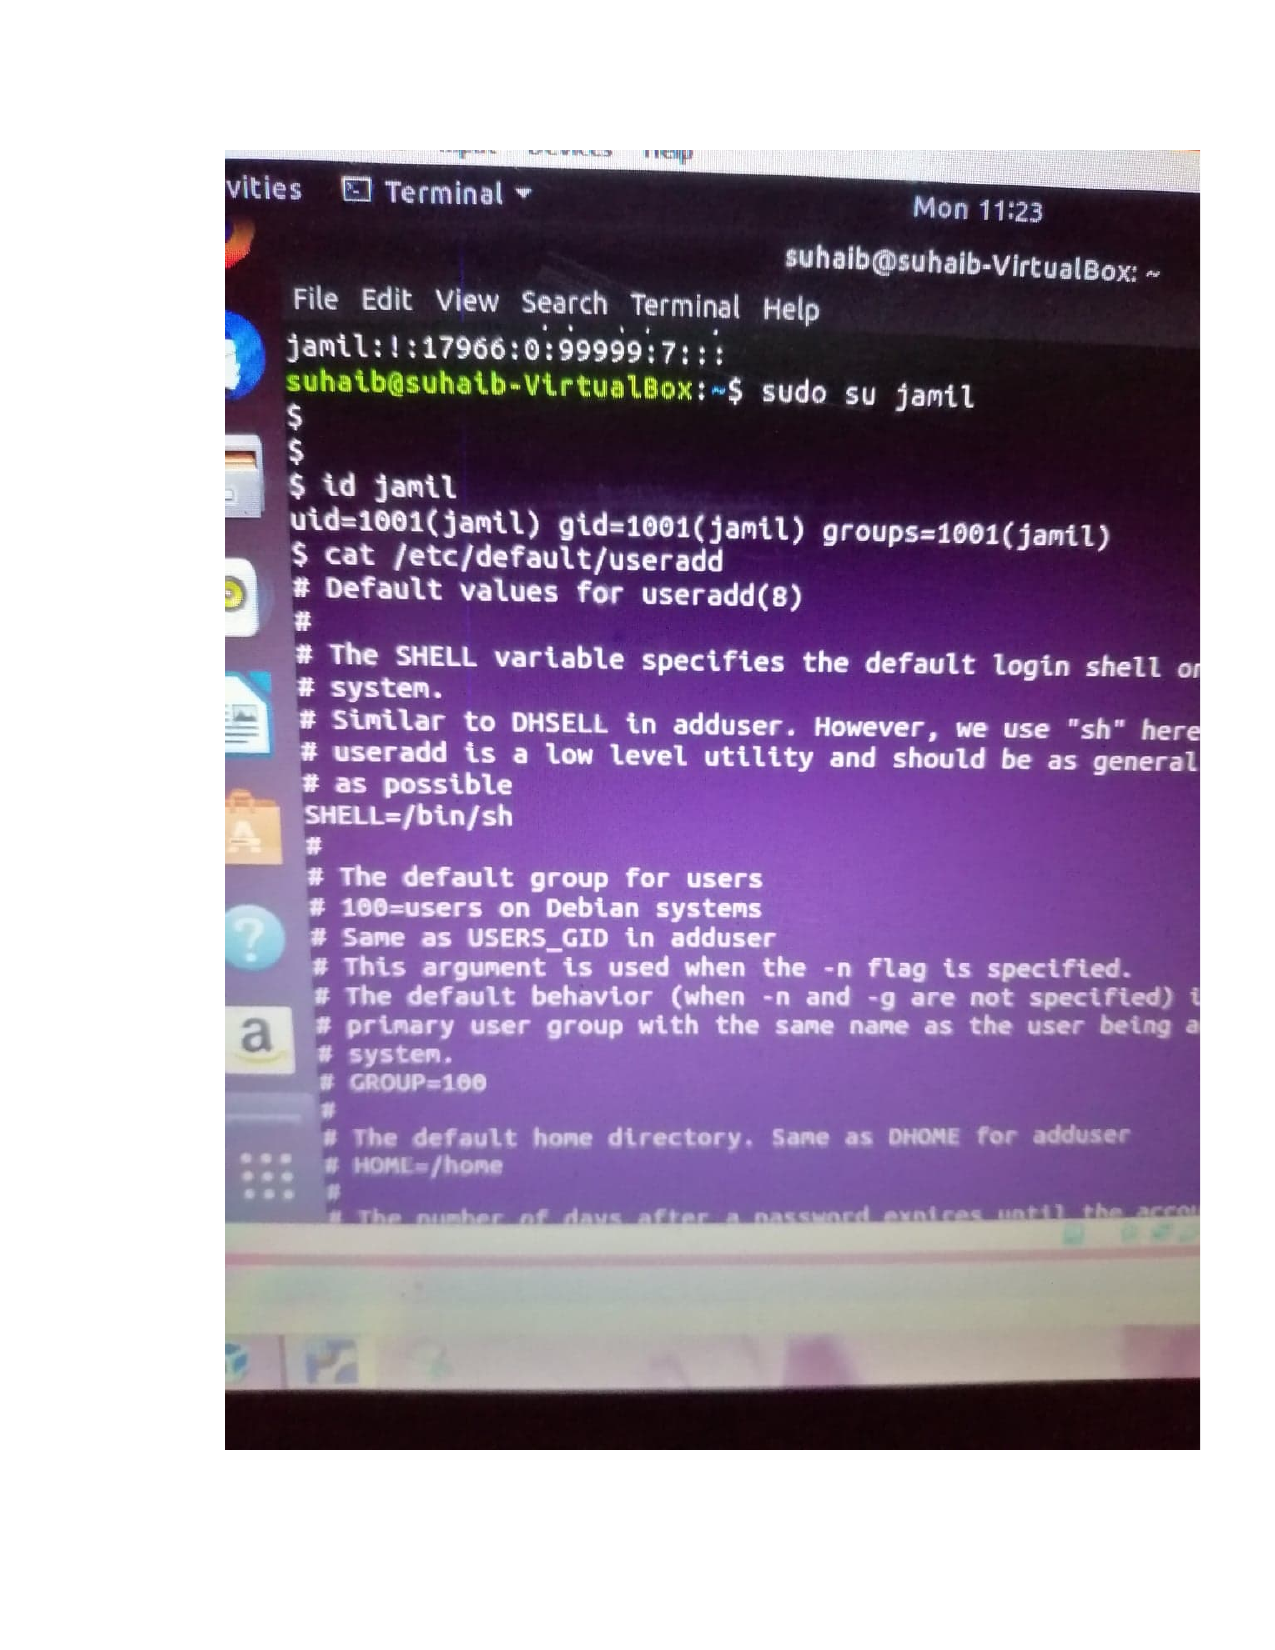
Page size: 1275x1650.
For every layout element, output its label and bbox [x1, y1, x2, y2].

picture [225, 150, 1200, 1450]
